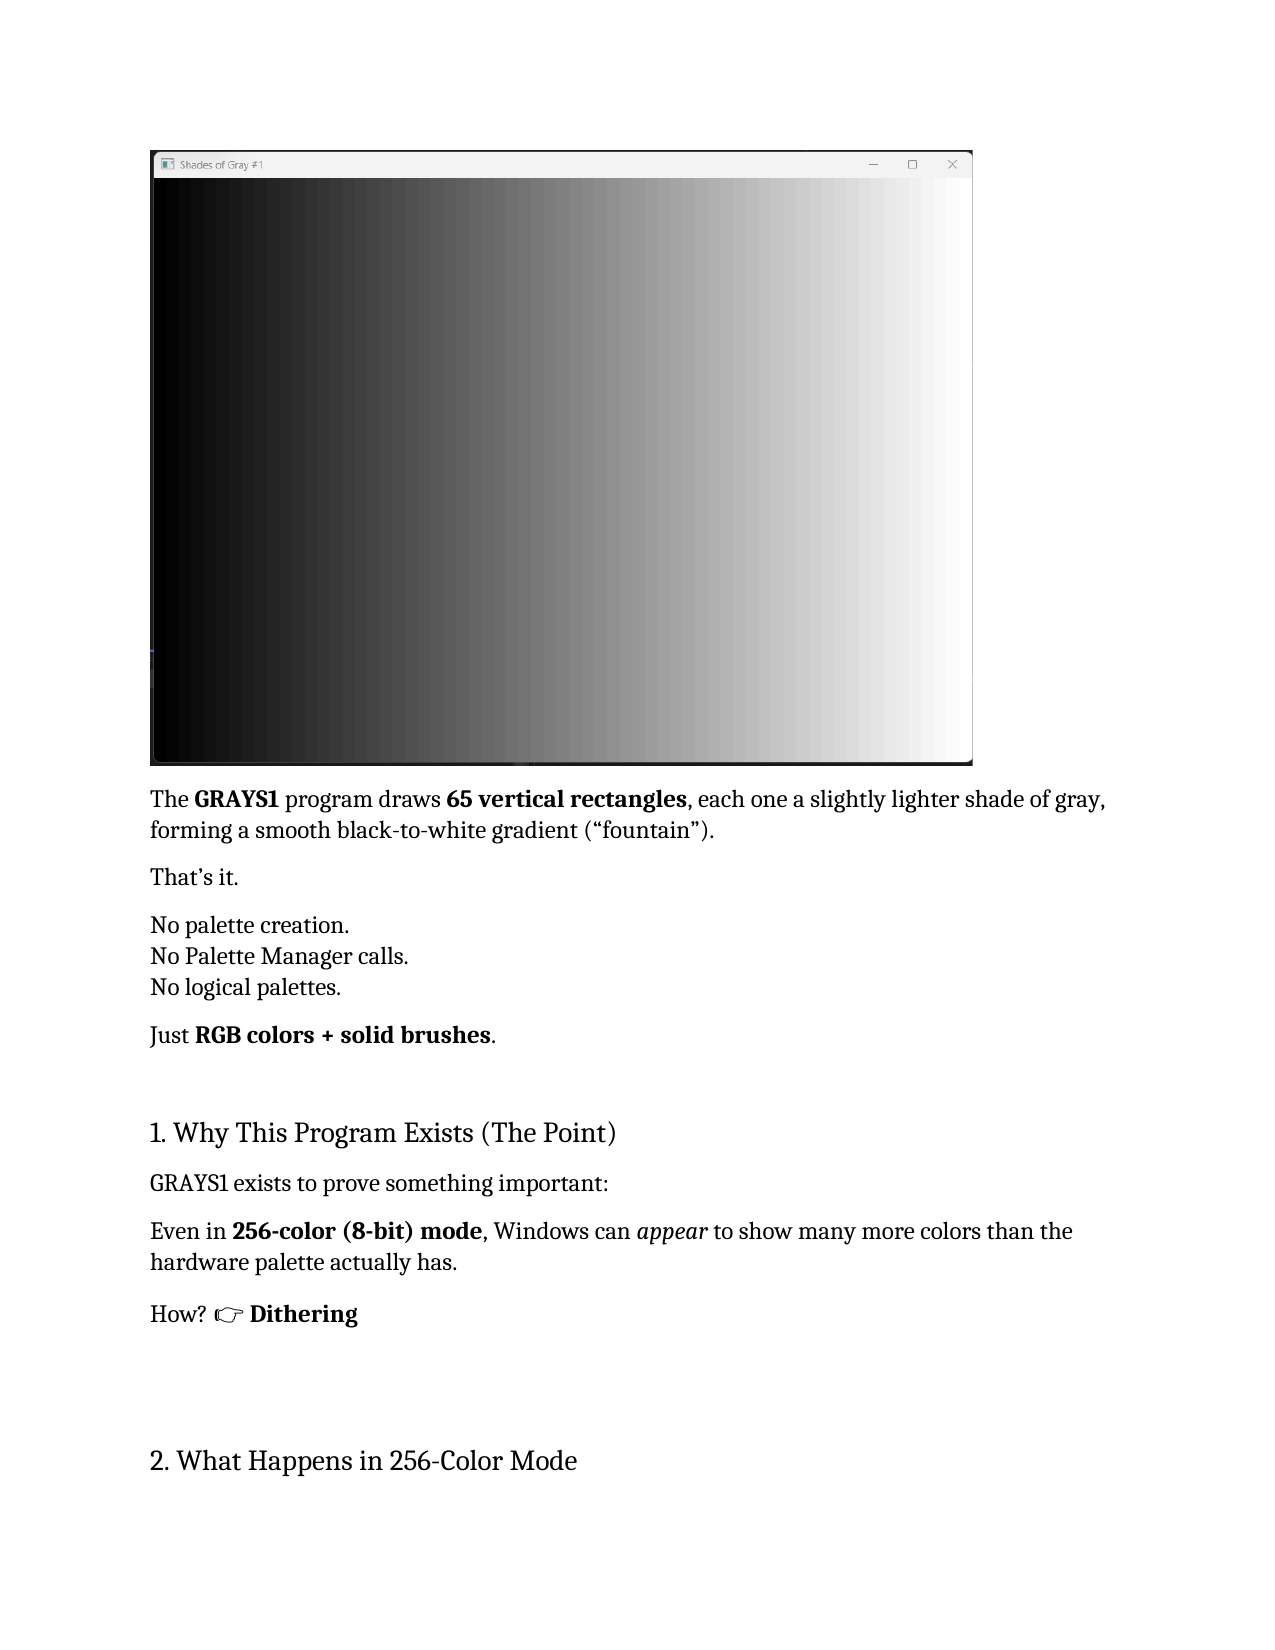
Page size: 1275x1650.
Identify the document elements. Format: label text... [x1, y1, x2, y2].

text No palette creation. No Palette Manager calls. No logical palettes. [150, 911, 1125, 1002]
text 1. Why This Program Exists (The Point) [150, 1116, 1125, 1150]
picture [150, 150, 973, 766]
text That’s it. [150, 863, 1125, 892]
text How? 👉 Dithering [150, 1296, 1125, 1329]
text Just RGB colors + solid brushes. [150, 1021, 1125, 1049]
text Even in 256-color (8-bit) mode, Windows can appear to show many more colors than the hardware palette actually has. [150, 1217, 1125, 1277]
text GRAYS1 exists to prove something important: [150, 1169, 1125, 1198]
text 2. What Happens in 256-Color Mode [150, 1444, 1125, 1478]
text The GRAYS1 program draws 65 vertical rectangles, each one a slightly lighter shade of gray, forming a smooth black-to-white gradient (“fountain”). [150, 784, 1125, 844]
